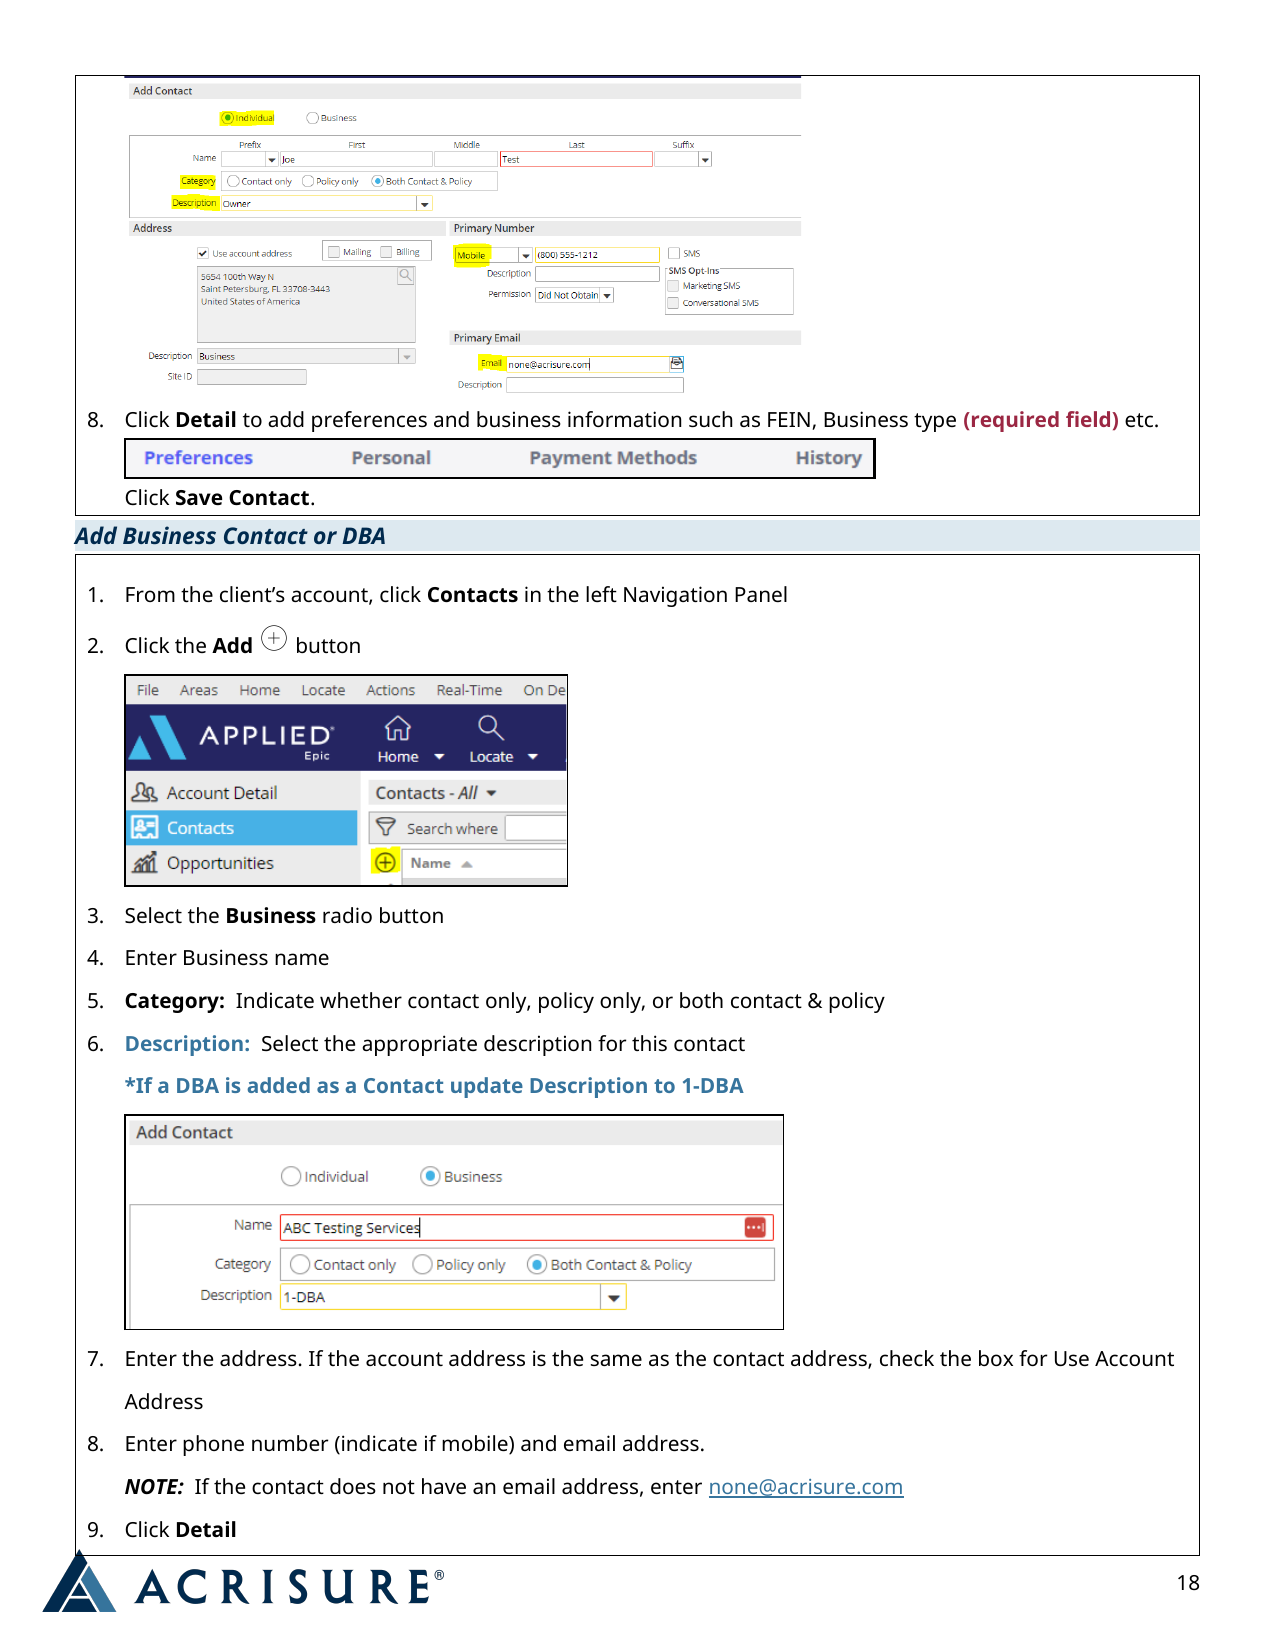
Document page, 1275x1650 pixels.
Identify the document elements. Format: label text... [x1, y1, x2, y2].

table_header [76, 76, 1199, 515]
picture [126, 676, 567, 885]
picture [258, 622, 290, 654]
picture [126, 1116, 783, 1329]
picture [124, 76, 802, 401]
subtitle Add Business Contact or DBA [75, 520, 1200, 551]
picture [42, 1549, 444, 1612]
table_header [76, 555, 1199, 1555]
picture [126, 440, 873, 477]
